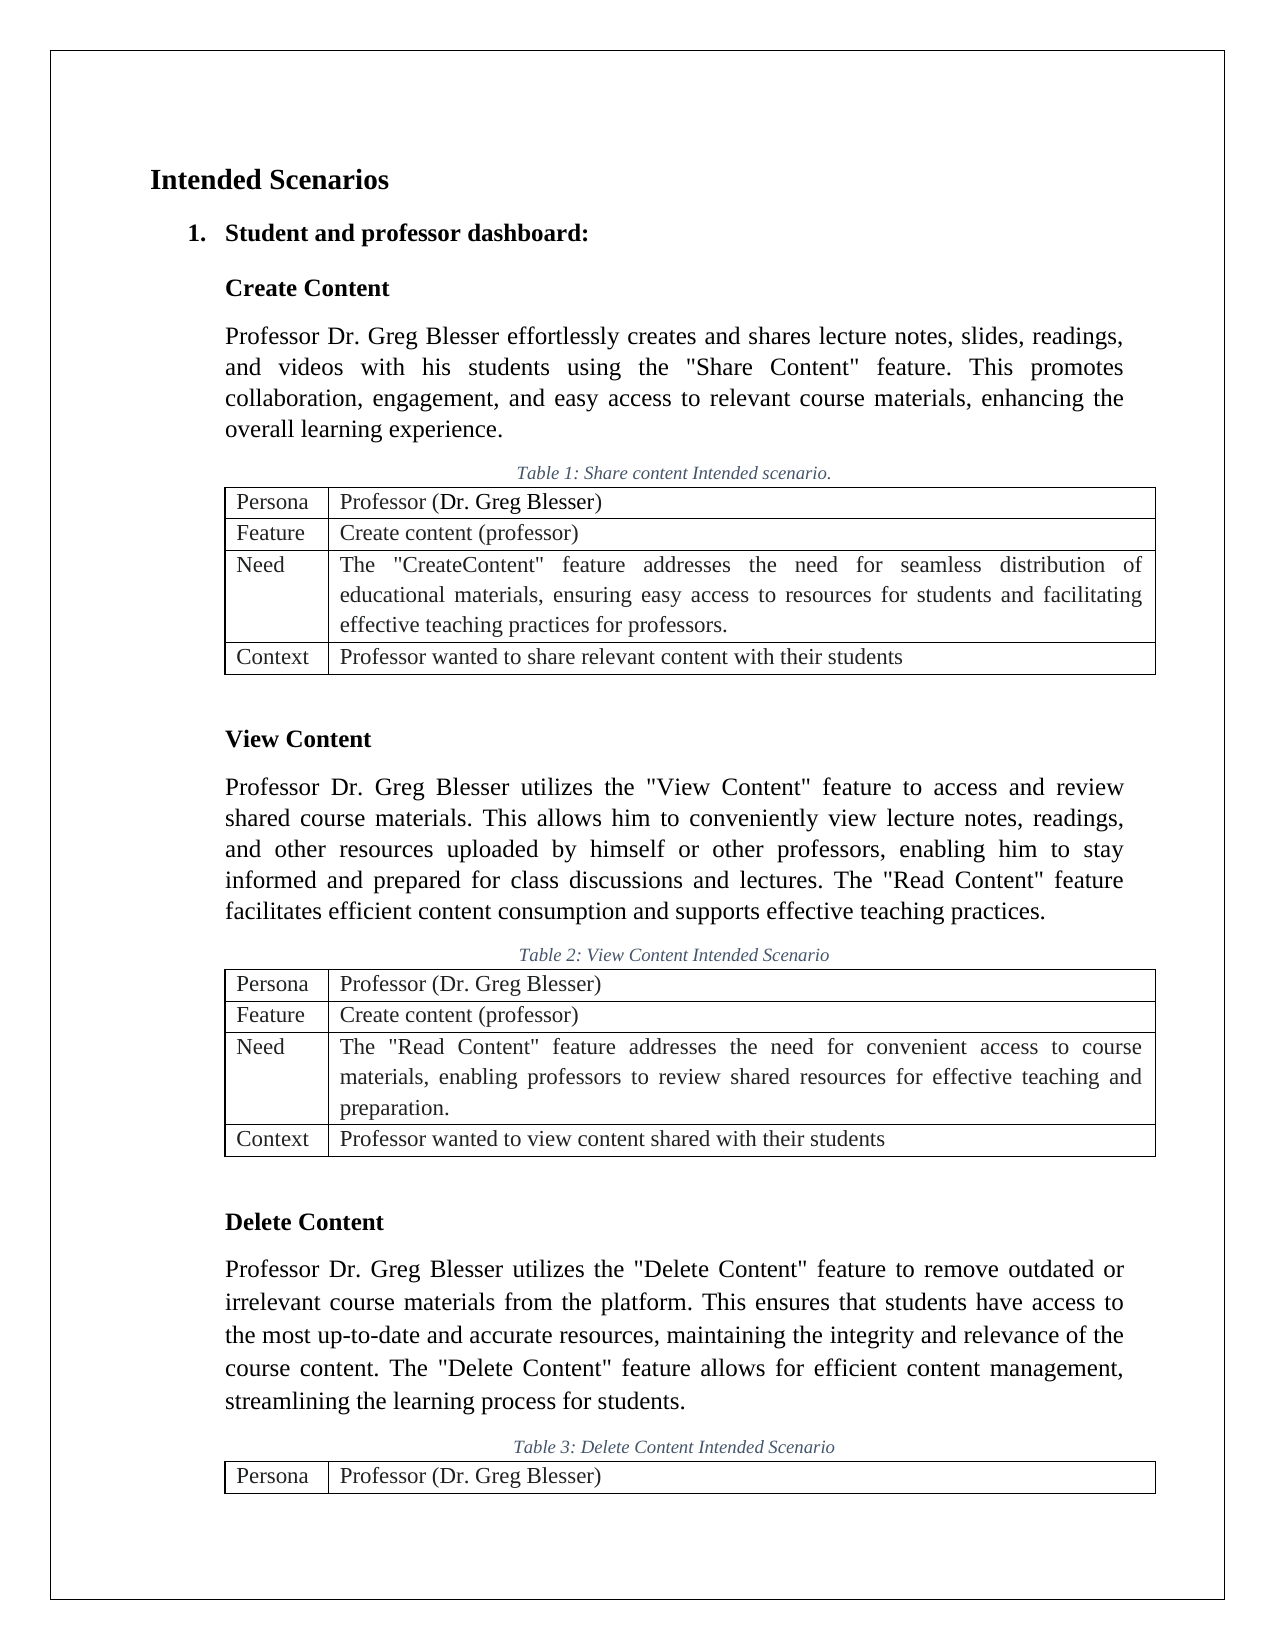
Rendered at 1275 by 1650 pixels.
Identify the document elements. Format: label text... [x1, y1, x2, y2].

table_header Persona [226, 488, 328, 518]
table_cell Feature [226, 519, 328, 550]
text Table 3: Delete Content Intended Scenario [225, 1436, 1125, 1458]
list Professor Dr. Greg Blesser utilizes the "Delete Content" feature to remove outdated or irrelevant course materials from the platform. This ensures that students have access to the most up-to-date and accurate resources, maintaining the integrity and relevance of the course content. The "Delete Content" feature allows for efficient content management, streamlining the learning process for students. [225, 1254, 1125, 1415]
table_header Professor (Dr. Greg Blesser) [329, 1462, 1155, 1492]
subtitle Create Content [225, 273, 1125, 302]
table_cell The "Read Content" feature addresses the need for convenient access to course materials, enabling professors to review shared resources for effective teaching and preparation. [329, 1033, 1155, 1124]
subtitle Student and professor dashboard: [187, 218, 1125, 246]
table_cell Need [226, 551, 328, 642]
text Table 1: Share content Intended scenario. [225, 462, 1125, 483]
table_cell Context [226, 1125, 328, 1156]
table_header Professor (Dr. Greg Blesser) [329, 970, 1155, 1001]
table_cell The "CreateContent" feature addresses the need for seamless distribution of educational materials, ensuring easy access to resources for students and facilitating effective teaching practices for professors. [329, 551, 1155, 642]
table_cell Need [226, 1033, 328, 1124]
table_cell Professor wanted to share relevant content with their students [329, 643, 1155, 674]
subtitle View Content [225, 724, 1125, 753]
text Professor Dr. Greg Blesser effortlessly creates and shares lecture notes, slides, readings, and videos with his students using the "Share Content" feature. This promotes collaboration, engagement, and easy access to relevant course materials, enhancing the overall learning experience. [225, 321, 1125, 443]
table_cell Create content (professor) [329, 519, 1155, 550]
table_cell Feature [226, 1002, 328, 1032]
text Table 2: View Content Intended Scenario [225, 944, 1125, 966]
table_cell Create content (professor) [329, 1002, 1155, 1032]
text Professor Dr. Greg Blesser utilizes the "View Content" feature to access and review shared course materials. This allows him to conveniently view lecture notes, readings, and other resources uploaded by himself or other professors, enabling him to stay informed and prepared for class discussions and lectures. The "Read Content" feature facilitates efficient content consumption and supports effective teaching practices. [225, 772, 1125, 925]
subtitle Intended Scenarios [150, 162, 1125, 196]
table_cell Professor wanted to view content shared with their students [329, 1125, 1155, 1156]
table_header Persona [226, 1462, 328, 1492]
table_header Persona [226, 970, 328, 1001]
table_header Professor (Dr. Greg Blesser) [329, 488, 1155, 518]
table_cell Context [226, 643, 328, 674]
subtitle Delete Content [225, 1207, 1125, 1235]
